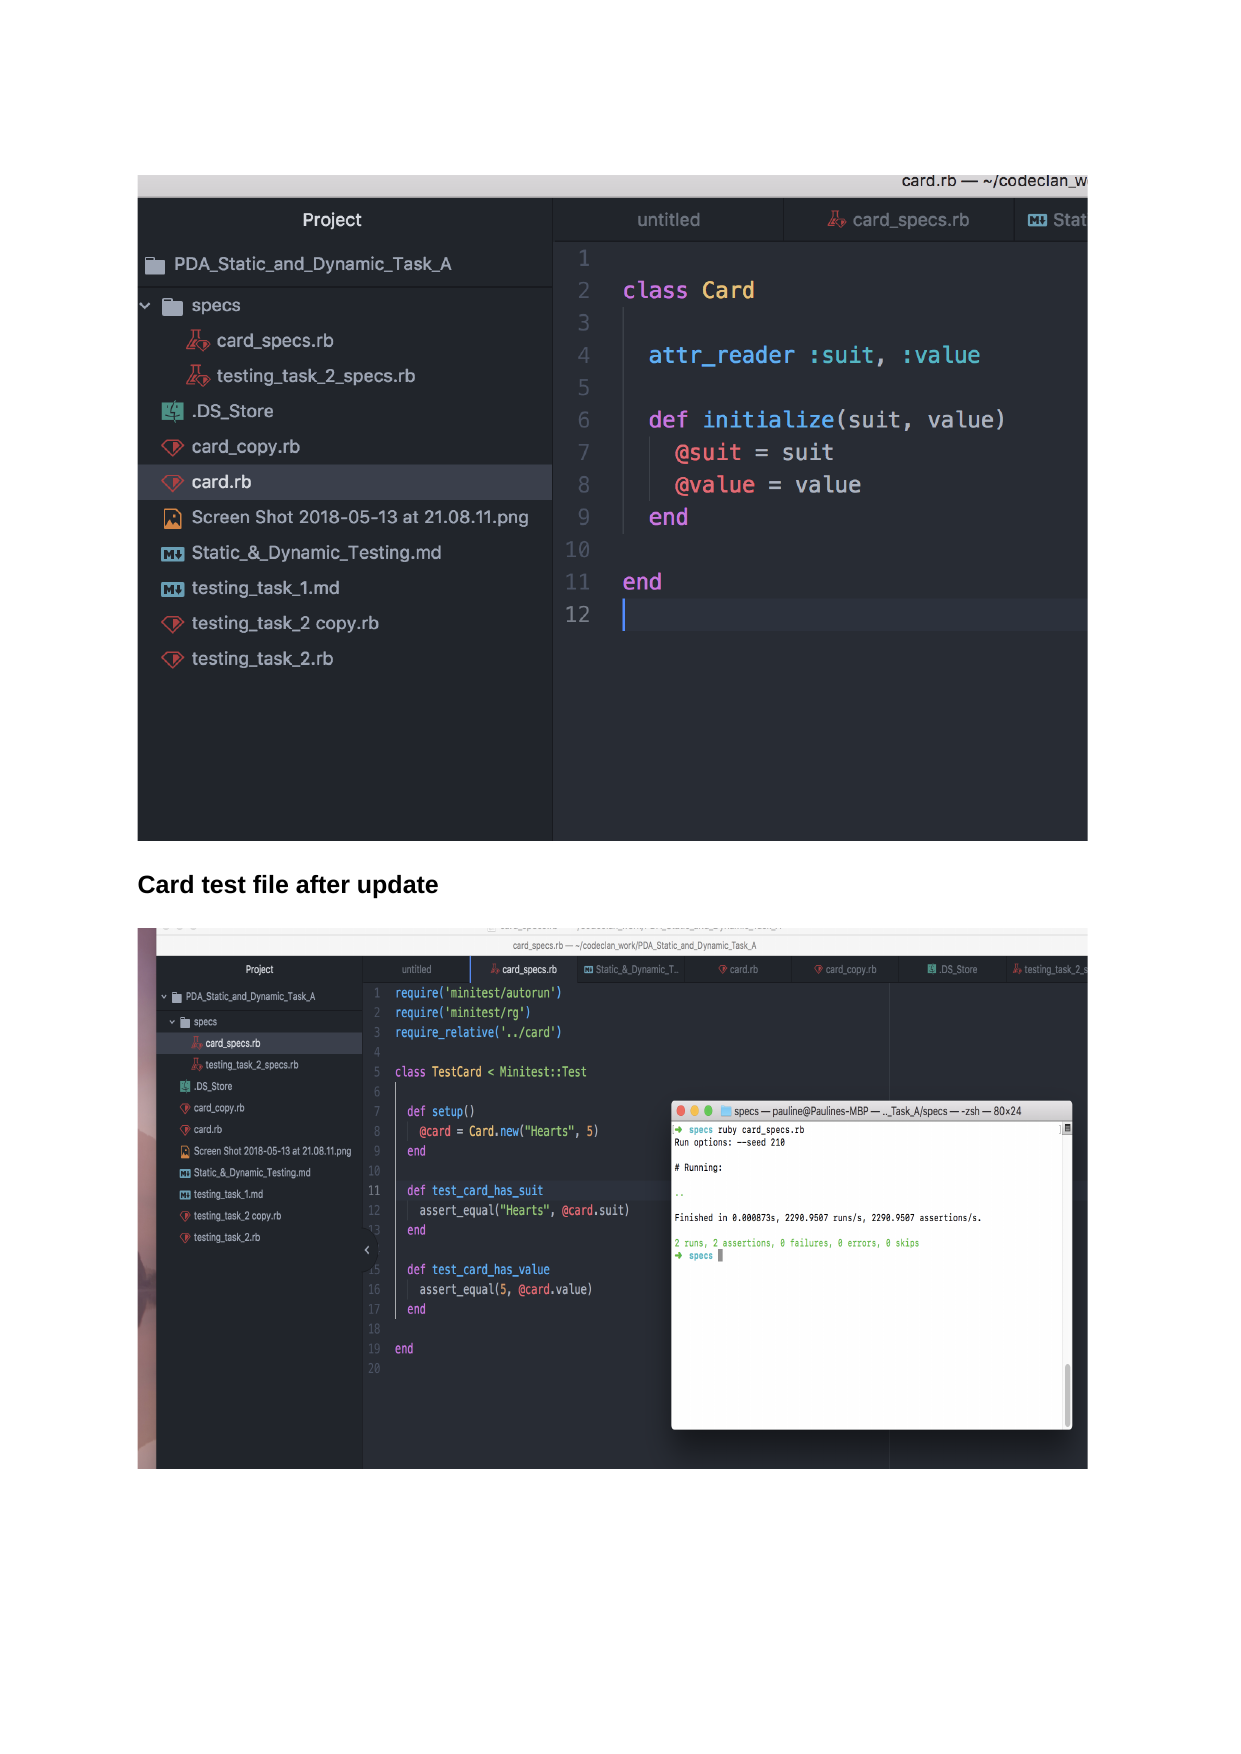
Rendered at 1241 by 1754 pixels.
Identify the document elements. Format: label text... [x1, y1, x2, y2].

text Card test file after update [137, 870, 1088, 899]
picture [137, 175, 1088, 841]
picture [137, 928, 1088, 1469]
